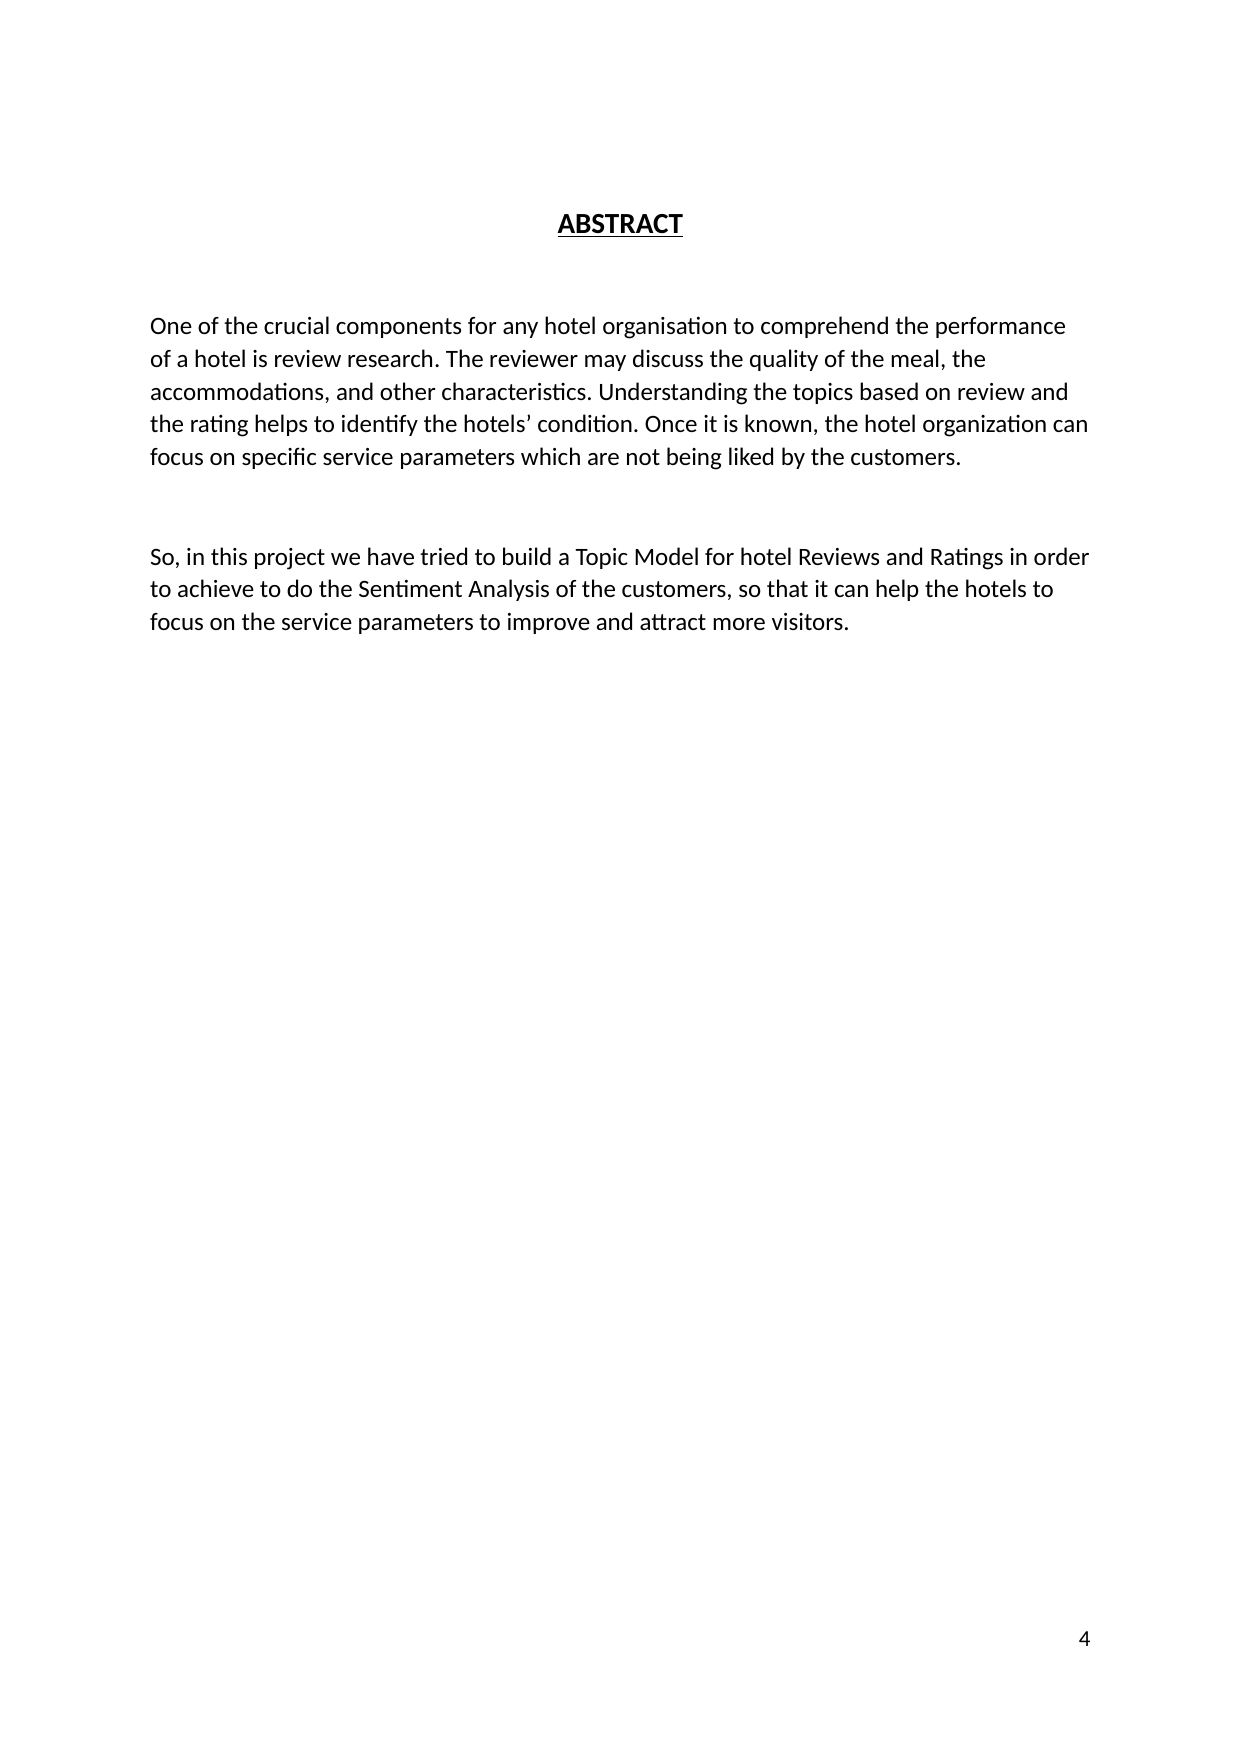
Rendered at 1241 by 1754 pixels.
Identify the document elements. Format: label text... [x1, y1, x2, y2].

text One of the crucial components for any hotel organisation to comprehend the performance of a hotel is review research. The reviewer may discuss the quality of the meal, the accommodations, and other characteristics. Understanding the topics based on review and the rating helps to identify the hotels’ condition. Once it is known, the hotel organization can focus on specific service parameters which are not being liked by the customers. [150, 310, 1090, 472]
text ABSTRACT [150, 205, 1090, 241]
text So, in this project we have tried to build a Topic Model for hotel Reviews and Ratings in order to achieve to do the Sentiment Analysis of the customers, so that it can help the hotels to focus on the service parameters to improve and attract more visitors. [150, 541, 1090, 637]
